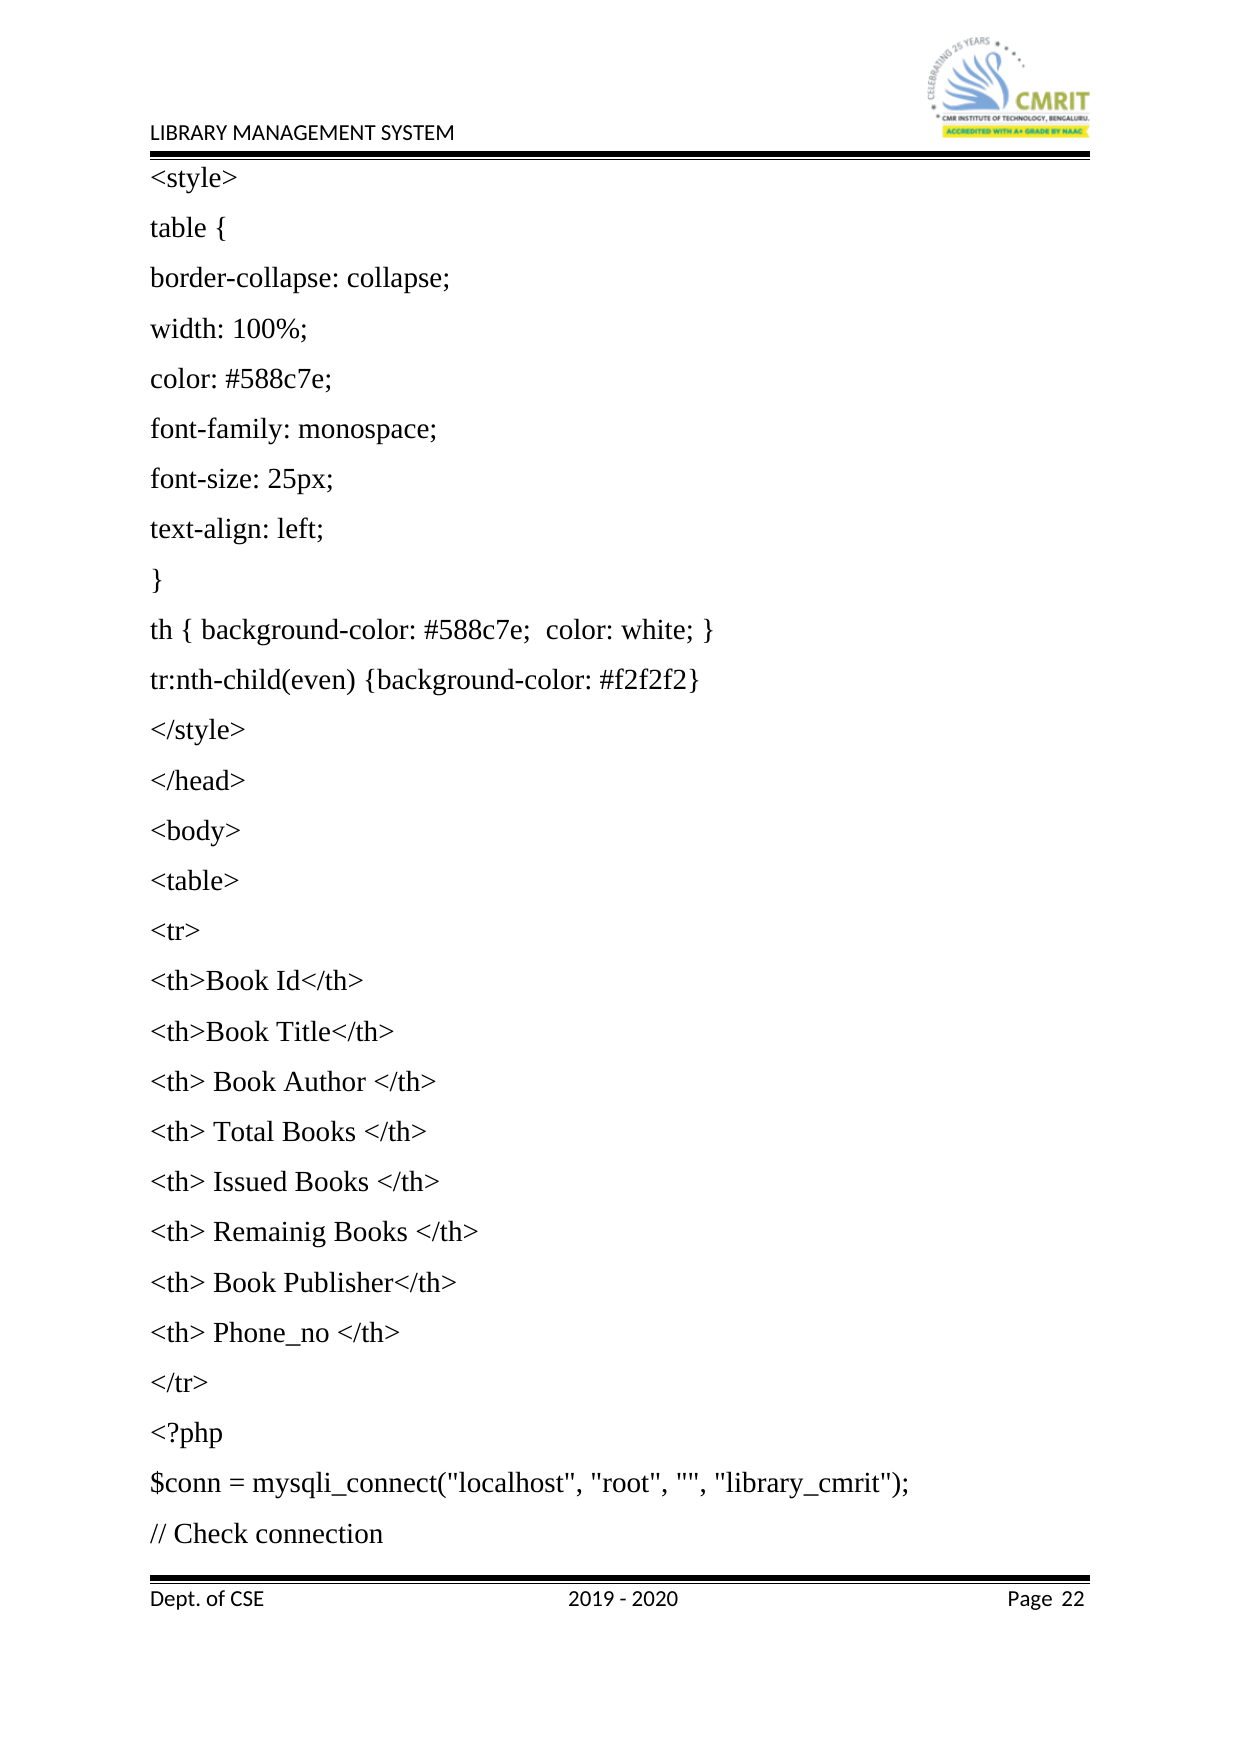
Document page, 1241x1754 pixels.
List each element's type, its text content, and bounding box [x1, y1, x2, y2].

text font-size: 25px; [150, 461, 1090, 495]
text width: 100%; [150, 311, 1090, 344]
text </tr> [150, 1365, 1090, 1399]
text <th> Book Author </th> [150, 1064, 1090, 1097]
text <th> Issued Books </th> [150, 1164, 1090, 1198]
text <tr> [150, 913, 1090, 947]
text table { [150, 210, 1090, 244]
text <th>Book Title</th> [150, 1014, 1090, 1047]
text <th> Total Books </th> [150, 1114, 1090, 1148]
text border-collapse: collapse; [150, 261, 1090, 294]
text <th> Remainig Books </th> [150, 1214, 1090, 1248]
text text-align: left; [150, 512, 1090, 545]
text <th> Phone_no </th> [150, 1315, 1090, 1348]
text <table> [150, 863, 1090, 897]
text // Check connection [150, 1516, 1090, 1549]
text <body> [150, 813, 1090, 846]
picture [927, 37, 1091, 138]
text <th> Book Publisher</th> [150, 1265, 1090, 1298]
text th { background-color: #588c7e; color: white; } [150, 612, 1090, 646]
text </head> [150, 763, 1090, 796]
text color: #588c7e; [150, 361, 1090, 394]
text $conn = mysqli_connect("localhost", "root", "", "library_cmrit"); [150, 1466, 1090, 1499]
text <?php [150, 1415, 1090, 1449]
text </style> [150, 712, 1090, 746]
text <style> [150, 160, 1090, 194]
text <th>Book Id</th> [150, 963, 1090, 997]
text tr:nth-child(even) {background-color: #f2f2f2} [150, 662, 1090, 696]
text } [150, 562, 1090, 595]
text font-family: monospace; [150, 411, 1090, 445]
